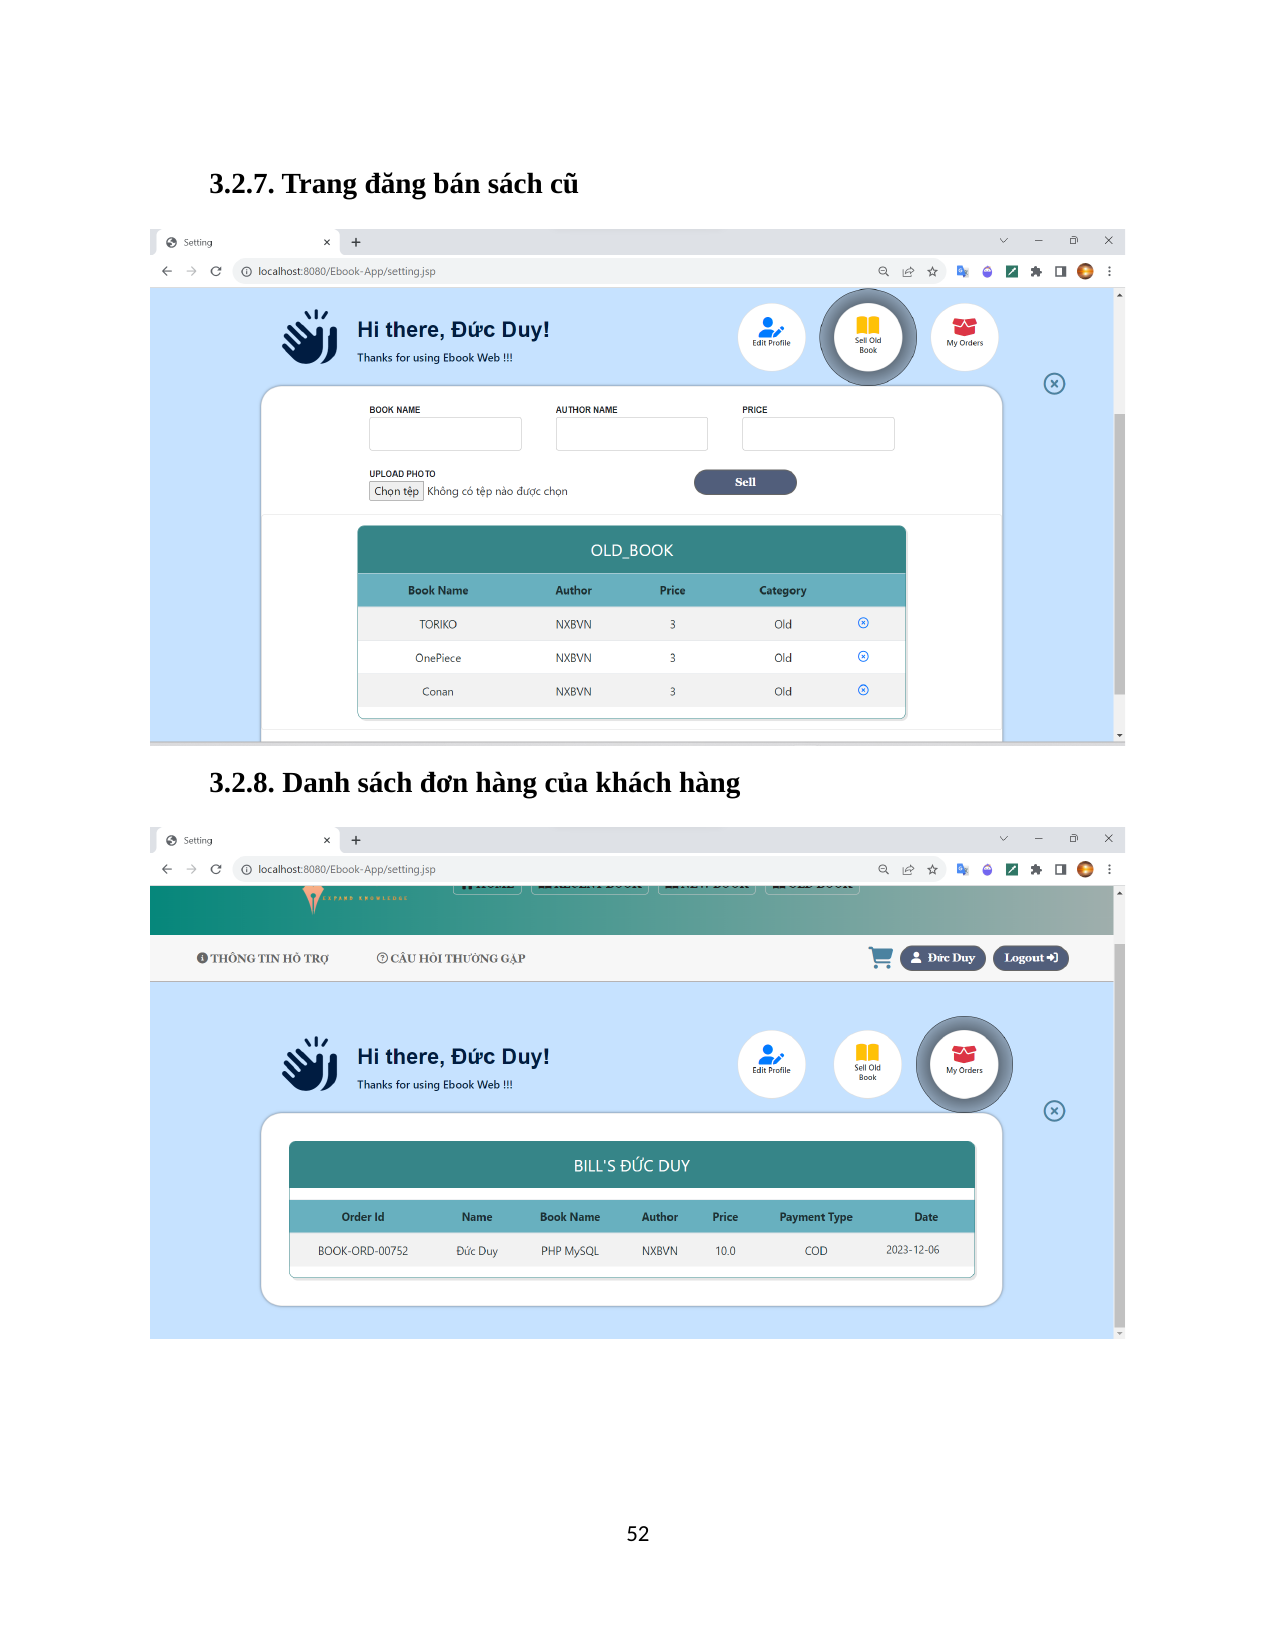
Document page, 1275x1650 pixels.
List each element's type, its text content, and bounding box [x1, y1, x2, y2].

picture [150, 827, 1125, 1339]
text 3.2.8. Danh sách đơn hàng của khách hàng [209, 765, 1125, 798]
picture [150, 229, 1125, 746]
text 3.2.7. Trang đăng bán sách cũ [209, 167, 1125, 200]
